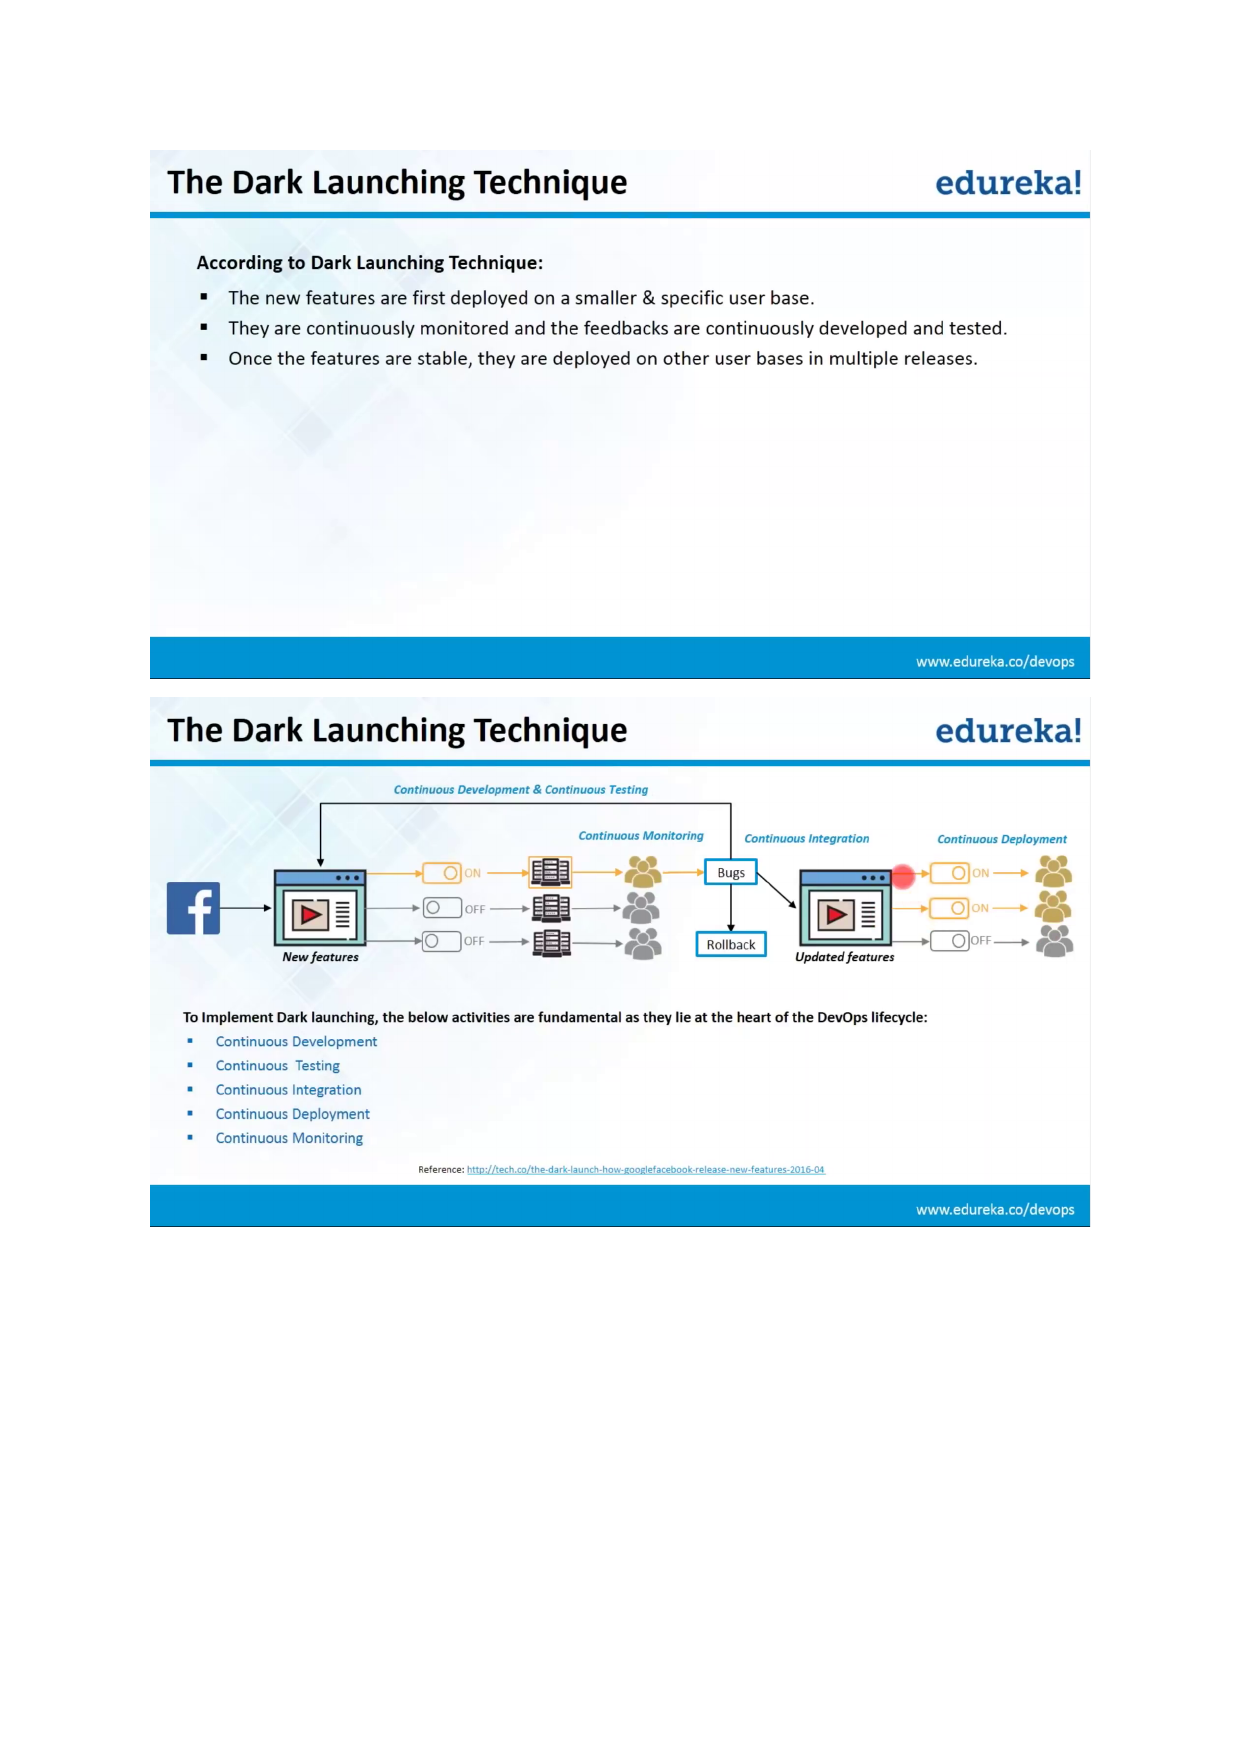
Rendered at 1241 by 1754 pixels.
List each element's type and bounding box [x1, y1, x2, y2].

picture [150, 150, 1091, 638]
picture [953, 655, 1074, 669]
picture [150, 697, 1091, 1225]
picture [917, 1203, 1074, 1217]
picture [917, 659, 949, 666]
